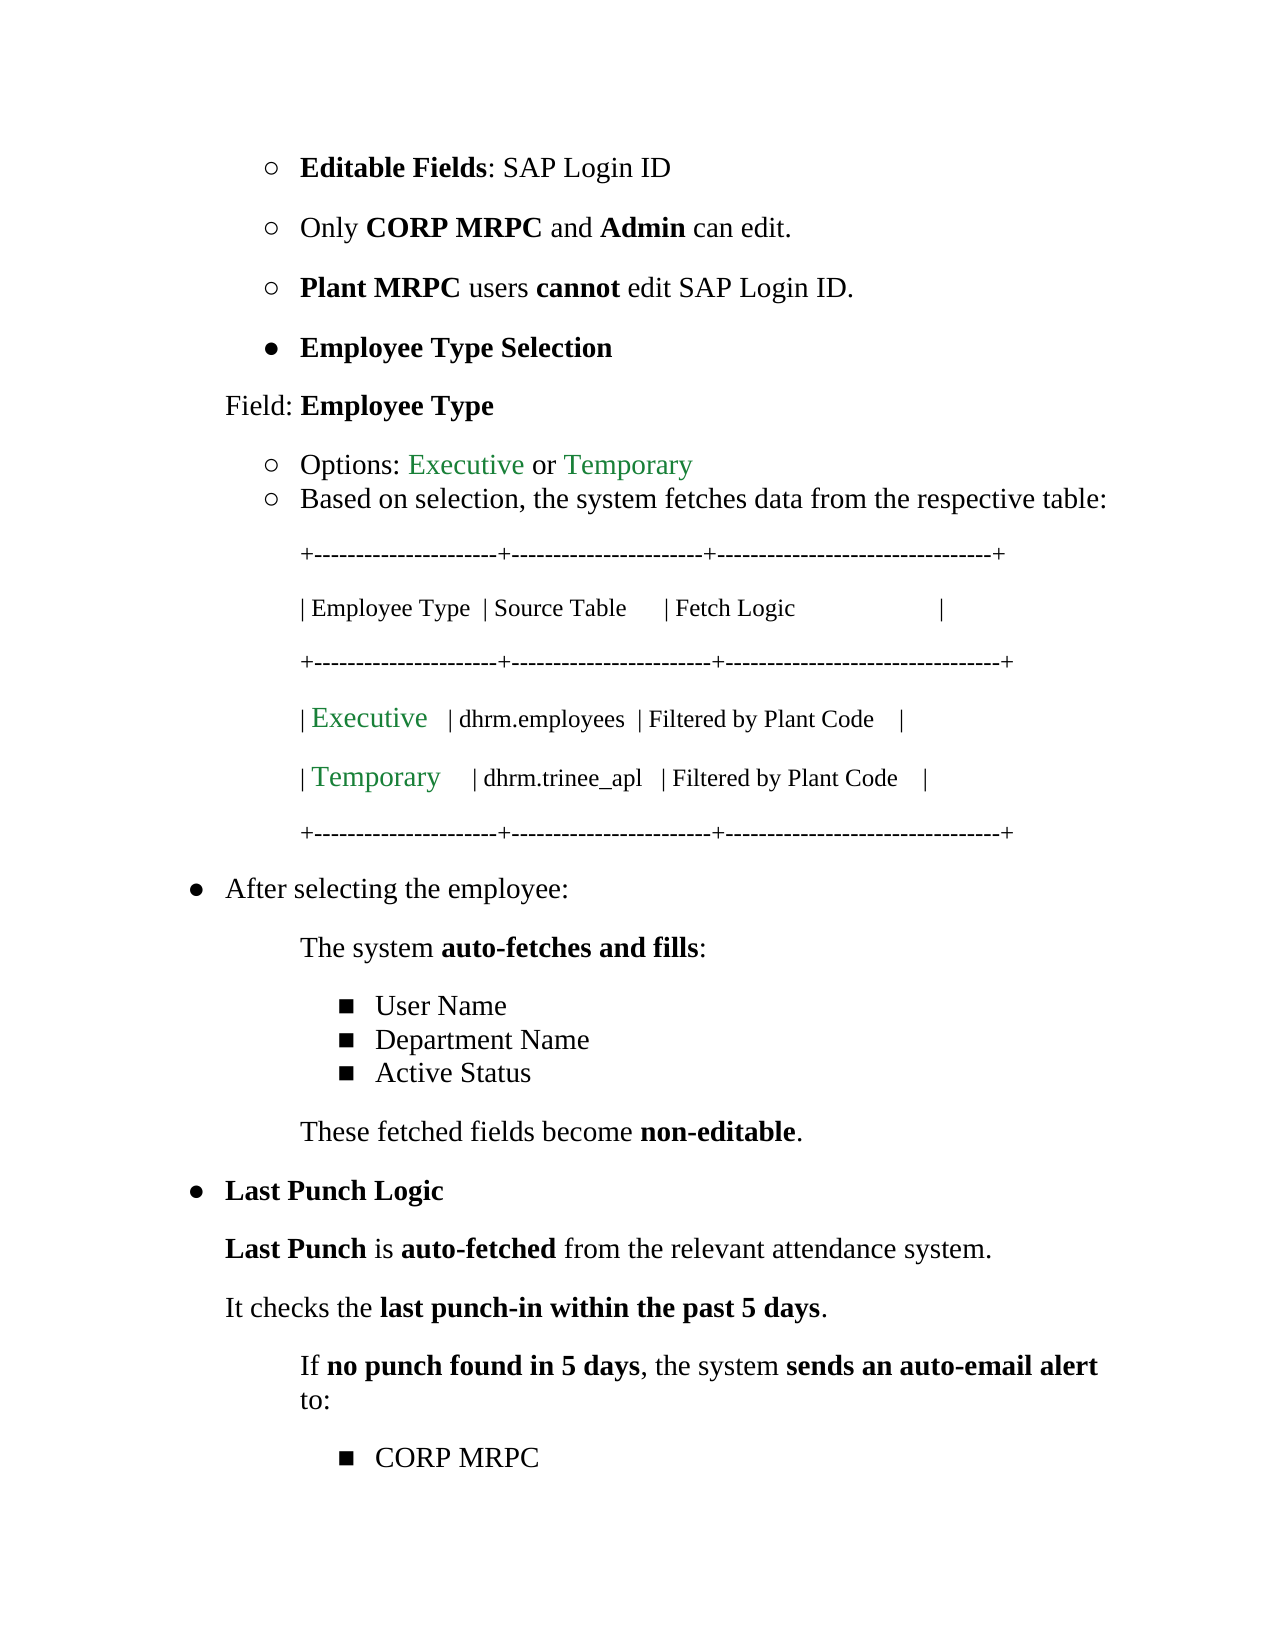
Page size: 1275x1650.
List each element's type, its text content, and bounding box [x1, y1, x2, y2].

text If no punch found in 5 days, the system sends an auto-email alert to: [300, 1348, 1125, 1415]
text | Employee Type | Source Table | Fetch Logic | [300, 593, 1125, 622]
list Based on selection, the system fetches data from the respective table: [262, 481, 1125, 514]
list CORP MRPC [337, 1440, 1125, 1474]
text It checks the last punch-in within the past 5 days. [225, 1290, 1125, 1323]
list Last Punch Logic [187, 1173, 1125, 1206]
text The system auto-fetches and fills: [300, 930, 1125, 963]
text Last Punch is auto-fetched from the relevant attendance system. [225, 1231, 1125, 1265]
list Active Status [337, 1056, 1125, 1089]
list Department Name [337, 1022, 1125, 1056]
list Only CORP MRPC and Admin can edit. [262, 210, 1125, 270]
text +----------------------+------------------------+---------------------------------+ [300, 647, 1125, 676]
list Options: Executive or Temporary [262, 447, 1125, 481]
text +----------------------+-----------------------+---------------------------------+ [300, 539, 1125, 568]
list Plant MRPC users cannot edit SAP Login ID. [262, 270, 1125, 330]
text | Executive | dhrm.employees | Filtered by Plant Code | [300, 701, 1125, 734]
list After selecting the employee: [187, 871, 1125, 905]
text +----------------------+------------------------+---------------------------------+ [300, 818, 1125, 846]
text These fetched fields become non-editable. [300, 1114, 1125, 1148]
list User Name [337, 988, 1125, 1022]
subtitle Employee Type Selection [262, 330, 1125, 363]
list Editable Fields: SAP Login ID [262, 150, 1125, 210]
text Field: Employee Type [225, 388, 1125, 422]
text | Temporary | dhrm.trinee_apl | Filtered by Plant Code | [300, 759, 1125, 793]
